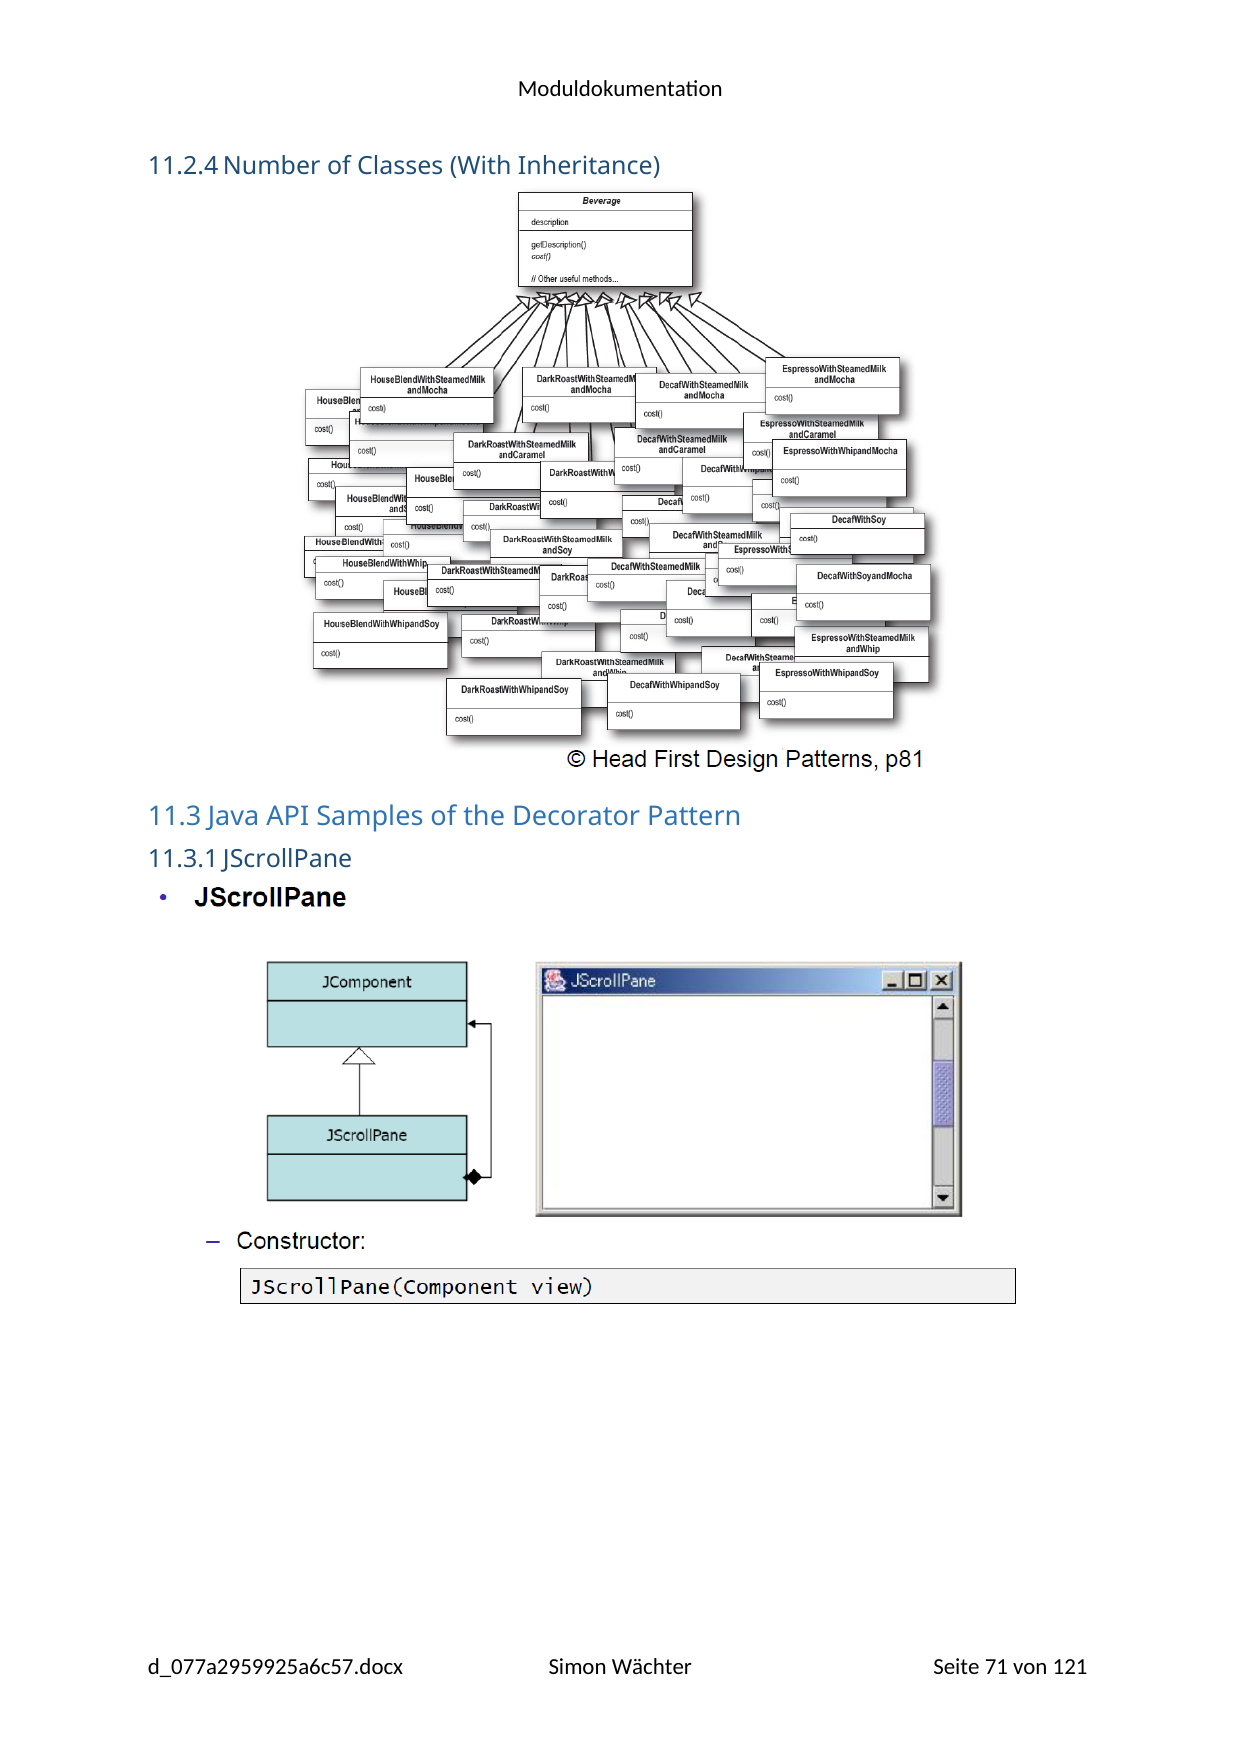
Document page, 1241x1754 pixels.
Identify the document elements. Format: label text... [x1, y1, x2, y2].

subtitle Java API Samples of the Decorator Pattern [148, 797, 1093, 833]
subtitle JScrollPane [148, 841, 1093, 874]
picture [147, 877, 1022, 1309]
subtitle Number of Classes (With Inheritance) [148, 148, 1093, 182]
picture [147, 184, 1093, 778]
